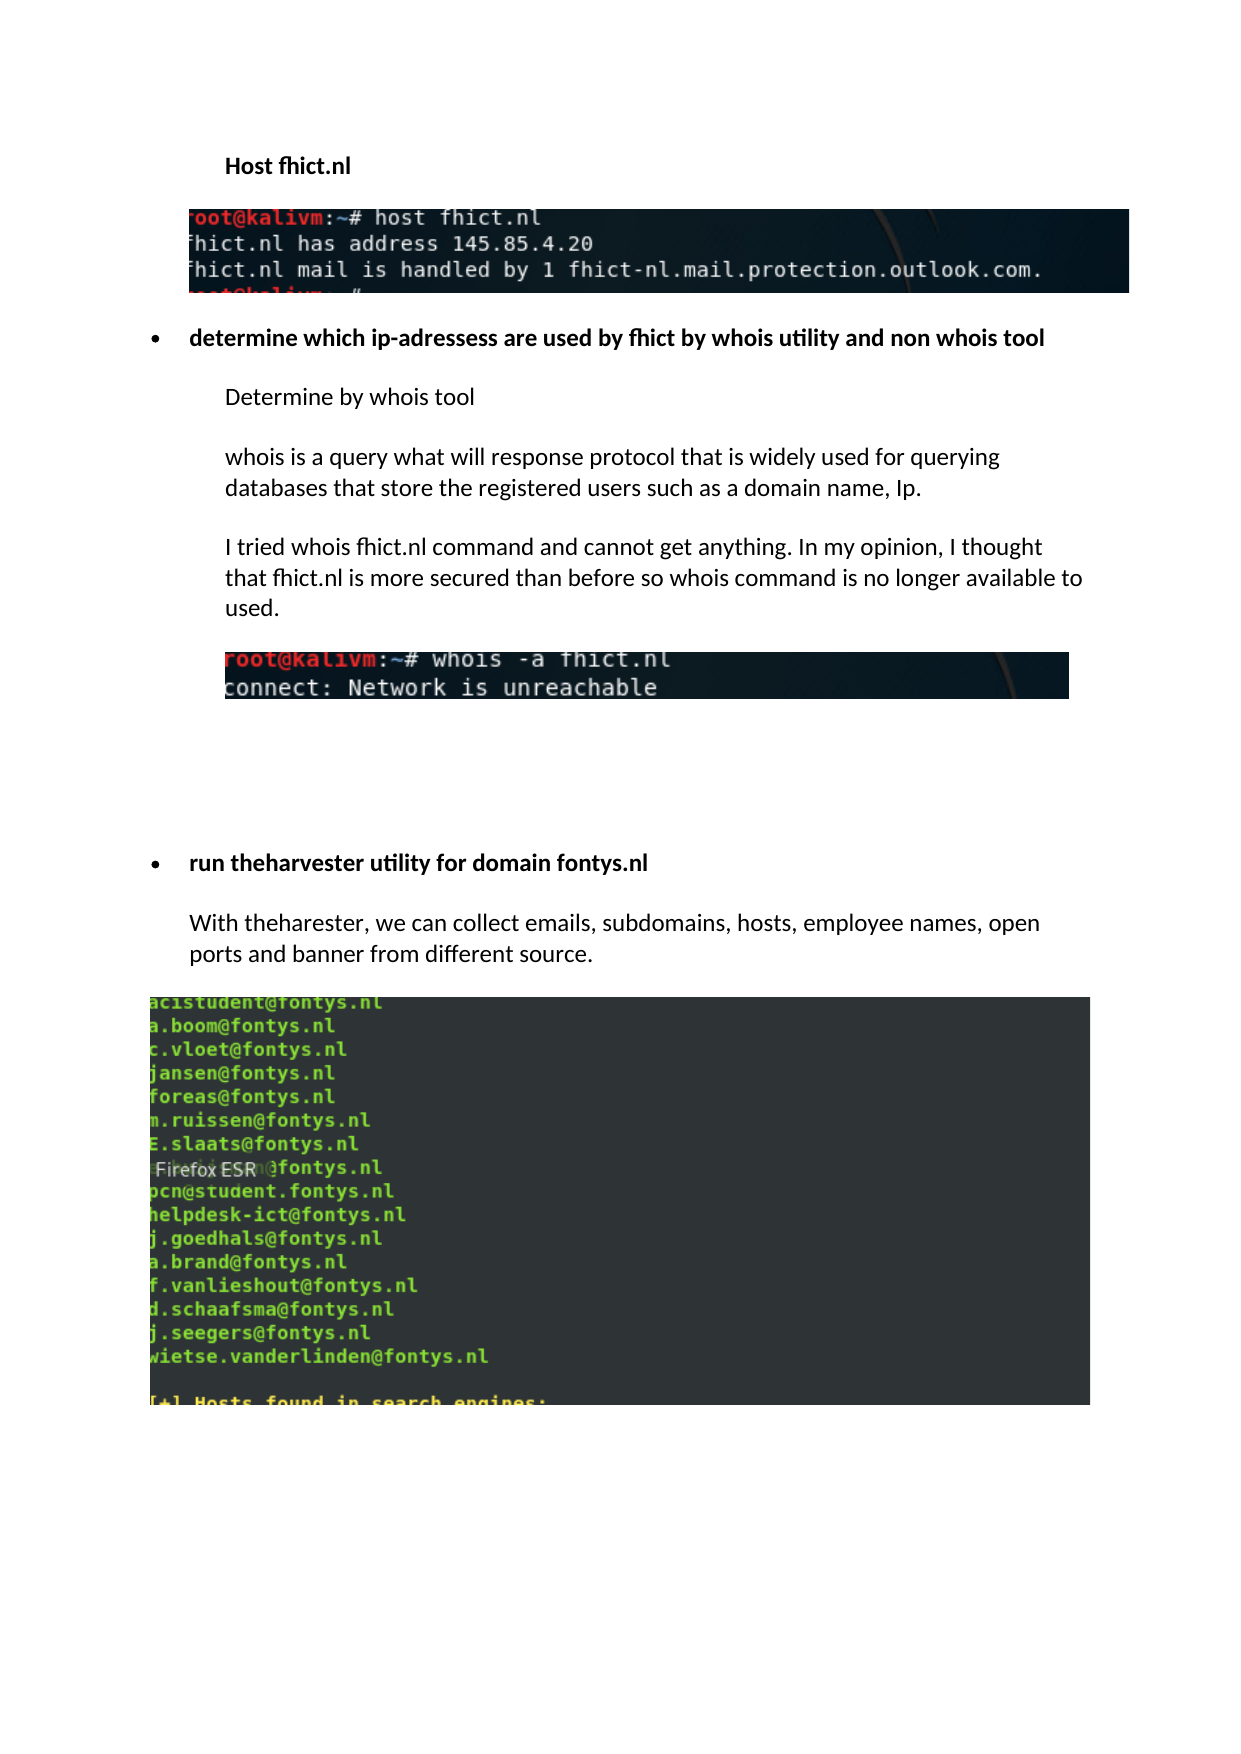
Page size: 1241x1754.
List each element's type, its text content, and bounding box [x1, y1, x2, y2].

text I tried whois fhict.nl command and cannot get anything. In my opinion, I thought that fhict.nl is more secured than before so whois command is no longer available to used. [225, 531, 1090, 623]
text Host fhict.nl [189, 150, 1090, 181]
text Determine by whois tool [225, 381, 1090, 412]
picture [225, 652, 1069, 699]
list determine which ip-adressess are used by fhict by whois utility and non whois tool [152, 322, 1090, 352]
text With theharester, we can collect emails, subdomains, hosts, employee names, open ports and banner from different source. [189, 907, 1090, 968]
picture [150, 997, 1091, 1405]
text whois is a query what will response protocol that is widely used for querying databases that store the registered users such as a domain name, Ip. [225, 441, 1090, 502]
picture [189, 209, 1130, 293]
list run theharvester utility for domain fontys.nl [152, 847, 1090, 878]
